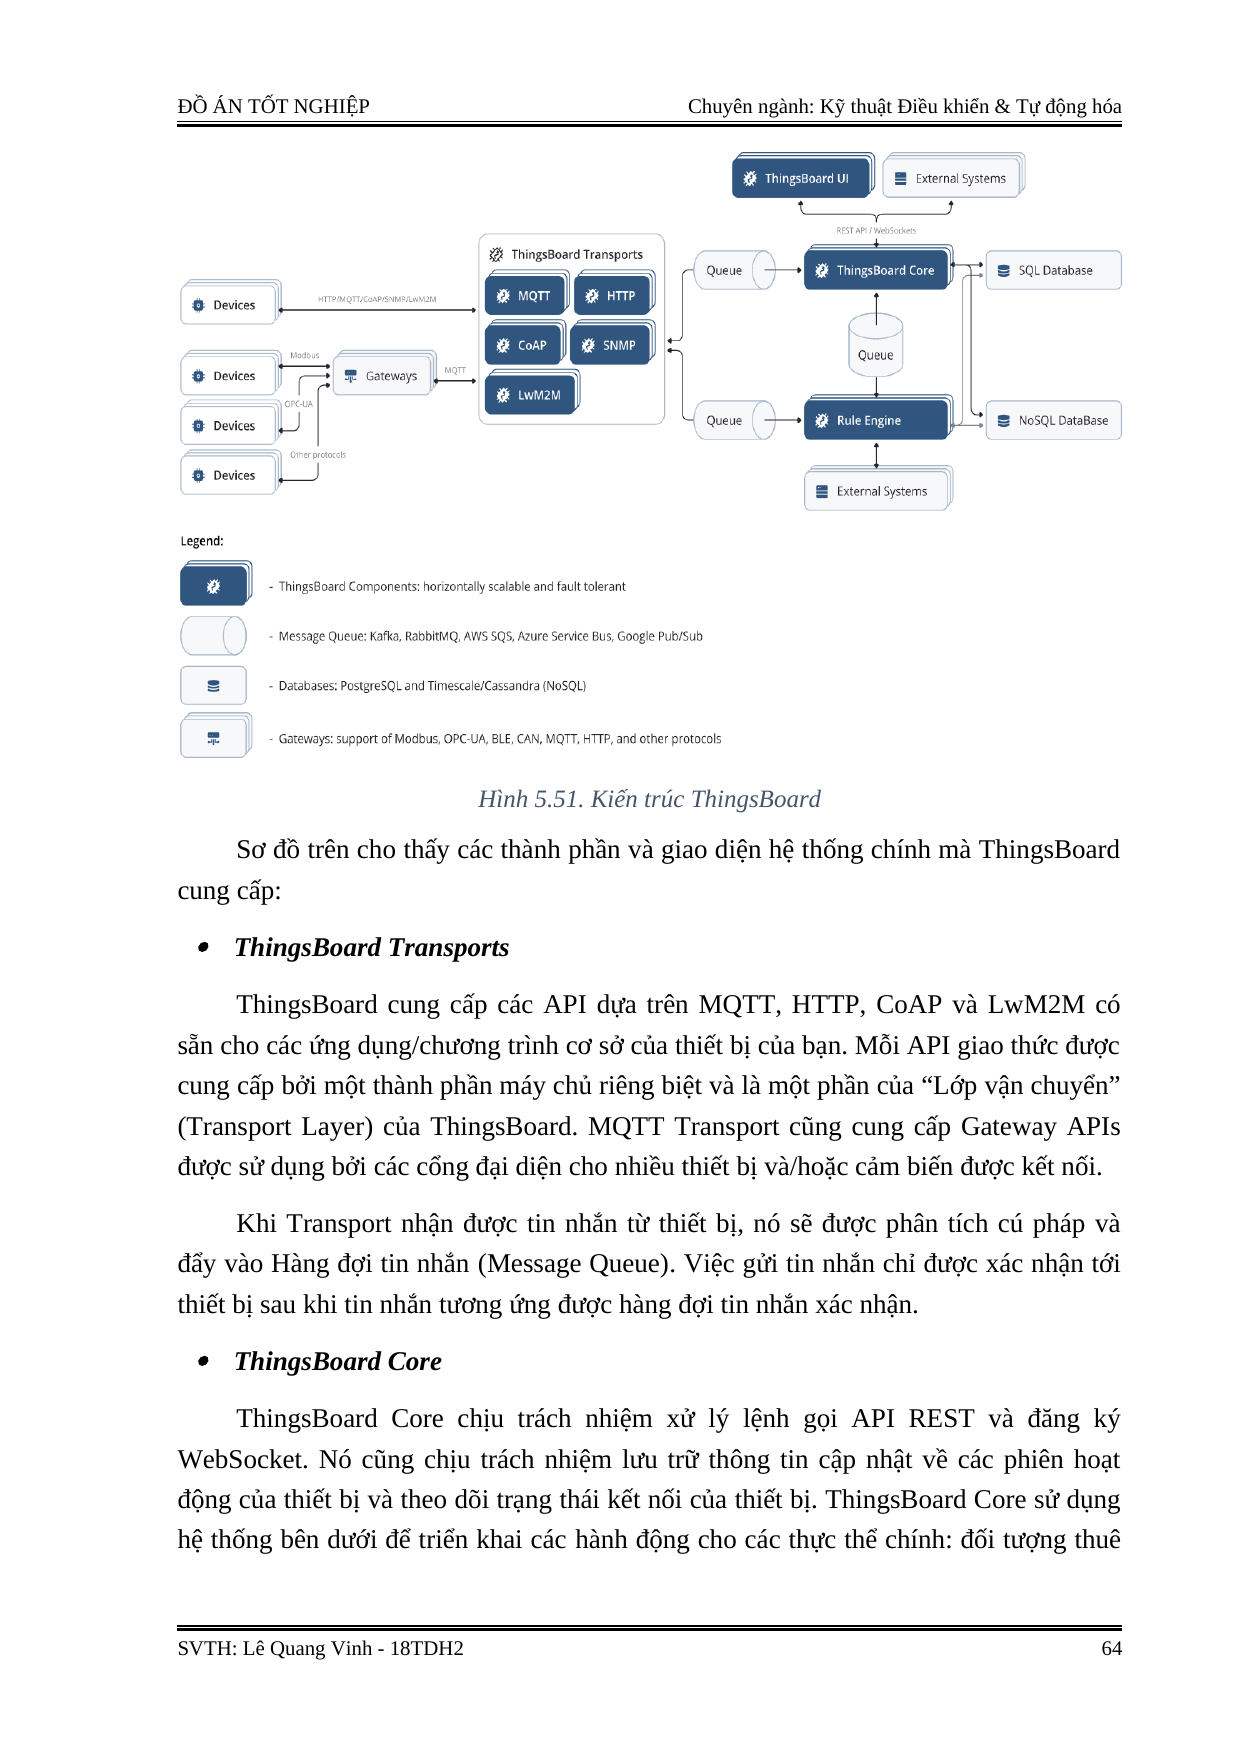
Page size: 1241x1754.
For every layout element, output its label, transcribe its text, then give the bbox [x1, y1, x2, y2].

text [177, 1402, 1122, 1555]
text Sơ đồ trên cho thấy các thành phần và giao diện hệ thống chính mà ThingsBoard cung cấp: [177, 834, 1122, 905]
text Khi Transport nhận được tin nhắn từ thiết bị, nó sẽ được phân tích cú pháp và đẩy vào Hàng đợi tin nhắn (Message Queue). Việc gửi tin nhắn chỉ được xác nhận tới thiết bị sau khi tin nhắn tương ứng được hàng đợi tin nhắn xác nhận. [177, 1207, 1122, 1319]
text ThingsBoard cung cấp các API dựa trên MQTT, HTTP, CoAP và LwM2M có sẵn cho các ứng dụng/chương trình cơ sở của thiết bị của bạn. Mỗi API giao thức được cung cấp bởi một thành phần máy chủ riêng biệt và là một phần của “Lớp vận chuyển” (Transport Layer) của ThingsBoard. MQTT Transport cũng cung cấp Gateway APIs được sử dụng bởi các cổng đại diện cho nhiều thiết bị và/hoặc cảm biến được kết nối. [177, 988, 1122, 1181]
picture [177, 147, 1123, 759]
list ThingsBoard Core [196, 1345, 1122, 1376]
list ThingsBoard Transports [196, 931, 1122, 962]
